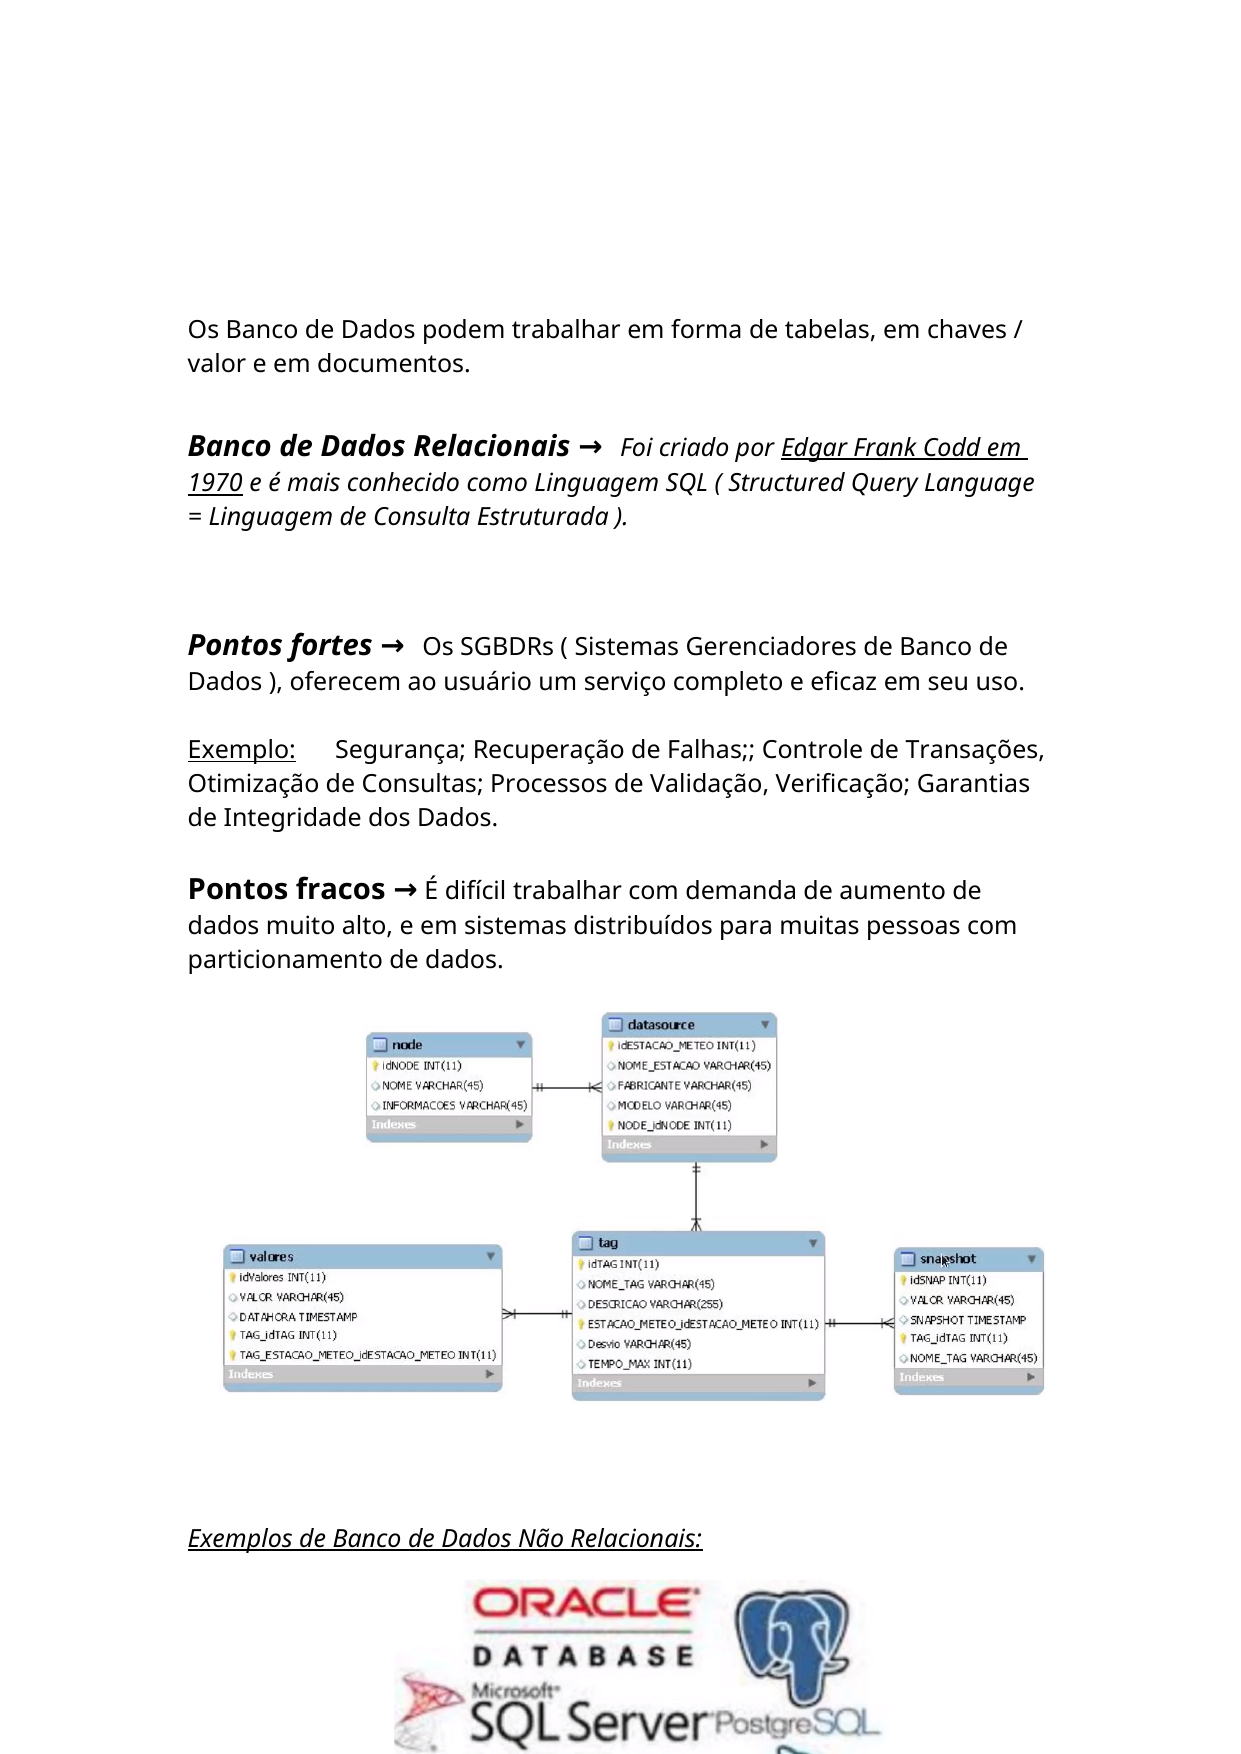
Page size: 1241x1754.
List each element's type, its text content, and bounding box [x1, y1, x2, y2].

picture [394, 1579, 895, 1754]
list Os Banco de Dados podem trabalhar em forma de tabelas, em chaves / valor e em documentos. [187, 312, 1053, 380]
list Banco de Dados Relacionais → Foi criado por Edgar Frank Codd em 1970 e é mais conhecido como Linguagem SQL ( Structured Query Language = Linguagem de Consulta Estruturada ). [187, 425, 1053, 533]
list Pontos fracos → É difícil trabalhar com demanda de aumento de dados muito alto, e em sistemas distribuídos para muitas pessoas com particionamento de dados. [187, 868, 1053, 976]
picture [195, 1005, 1061, 1406]
list Exemplo: Segurança; Recuperação de Falhas;; Controle de Transações, Otimização de Consultas; Processos de Validação, Verificação; Garantias de Integridade dos Dados. [187, 732, 1053, 834]
list Exemplos de Banco de Dados Não Relacionais: [187, 1521, 1053, 1555]
list Pontos fortes → Os SGBDRs ( Sistemas Gerenciadores de Banco de Dados ), oferecem ao usuário um serviço completo e eficaz em seu uso. [187, 624, 1053, 698]
